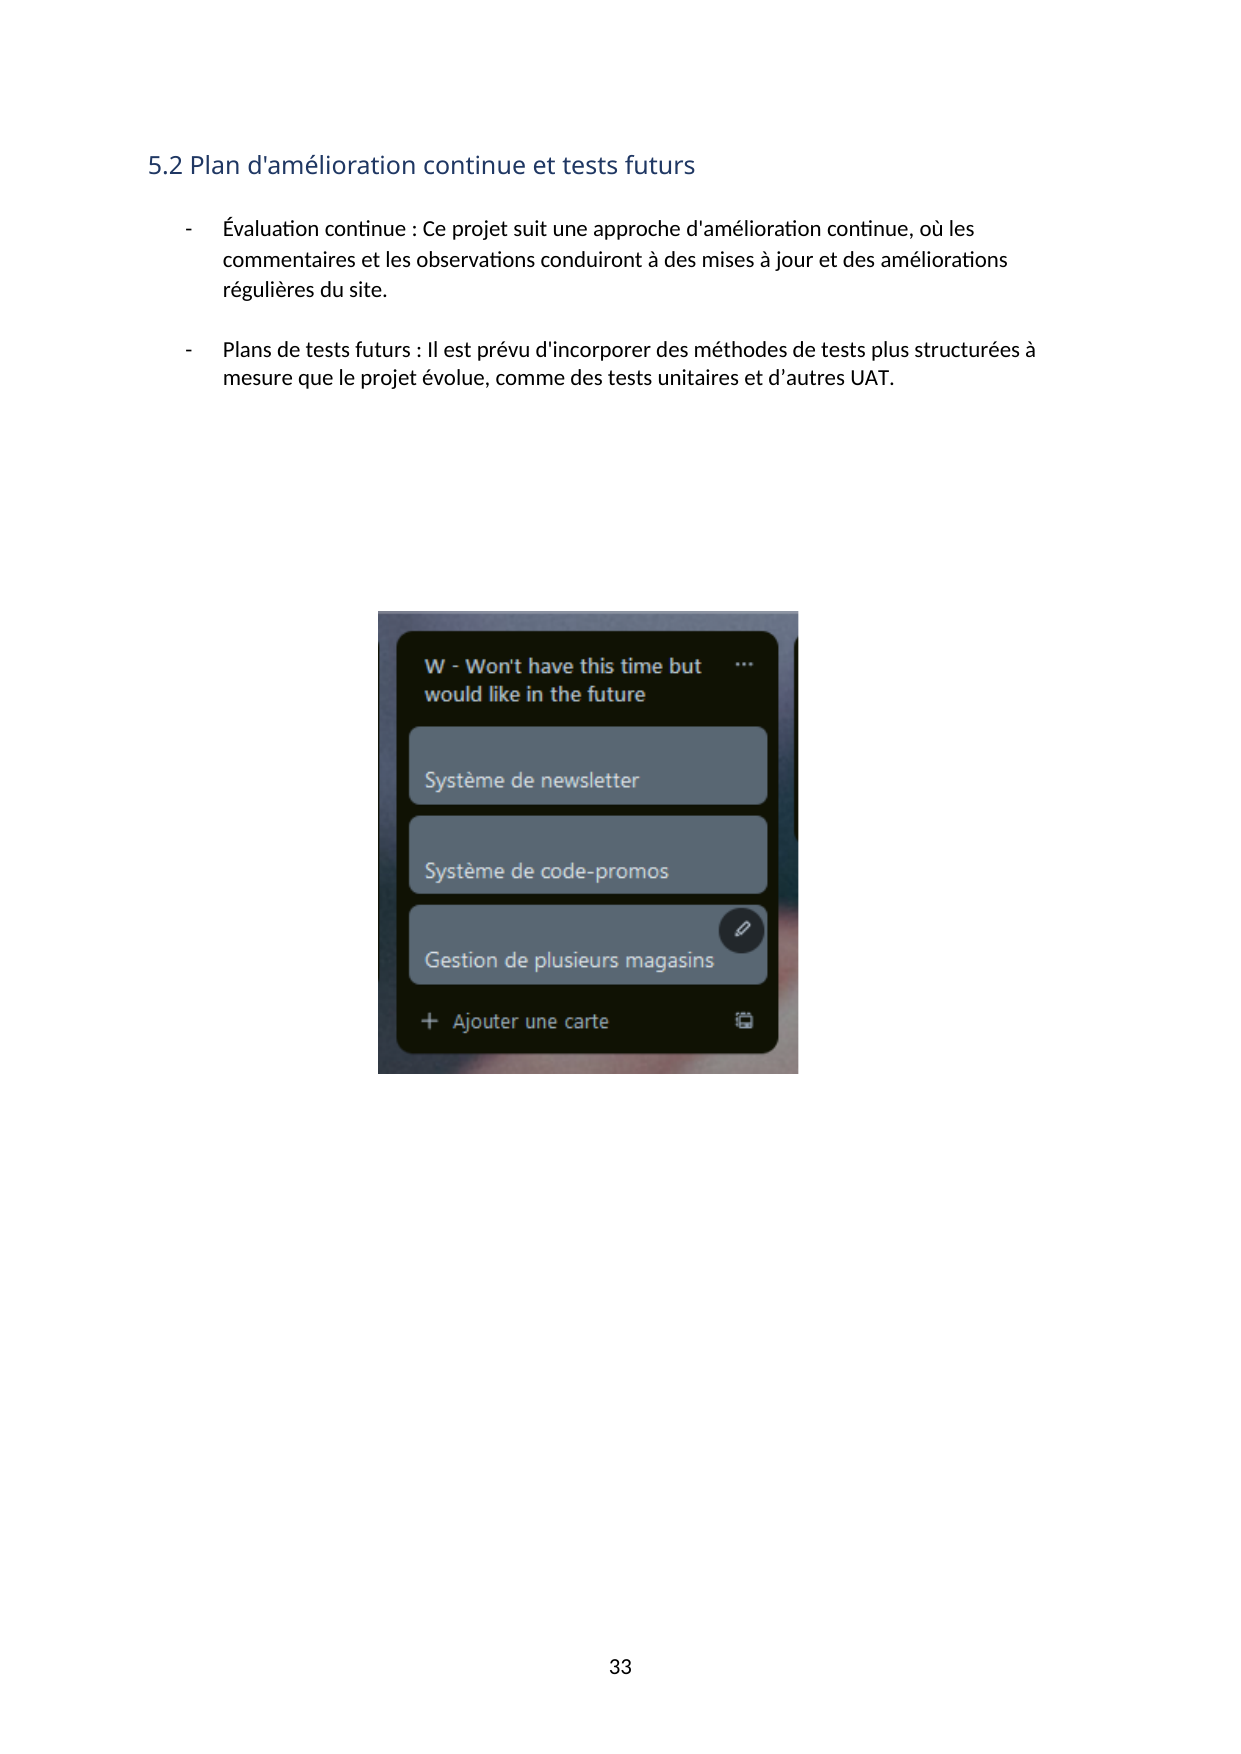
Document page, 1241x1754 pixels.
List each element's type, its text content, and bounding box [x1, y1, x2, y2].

picture [378, 611, 799, 1074]
list Plans de tests futurs : Il est prévu d'incorporer des méthodes de tests plus structurées à mesure que le projet évolue, comme des tests unitaires et d’autres UAT. [185, 335, 1093, 391]
list Évaluation continue : Ce projet suit une approche d'amélioration continue, où les commentaires et les observations conduiront à des mises à jour et des améliorations régulières du site. [185, 214, 1093, 303]
subtitle 5.2 Plan d'amélioration continue et tests futurs [148, 148, 1093, 182]
